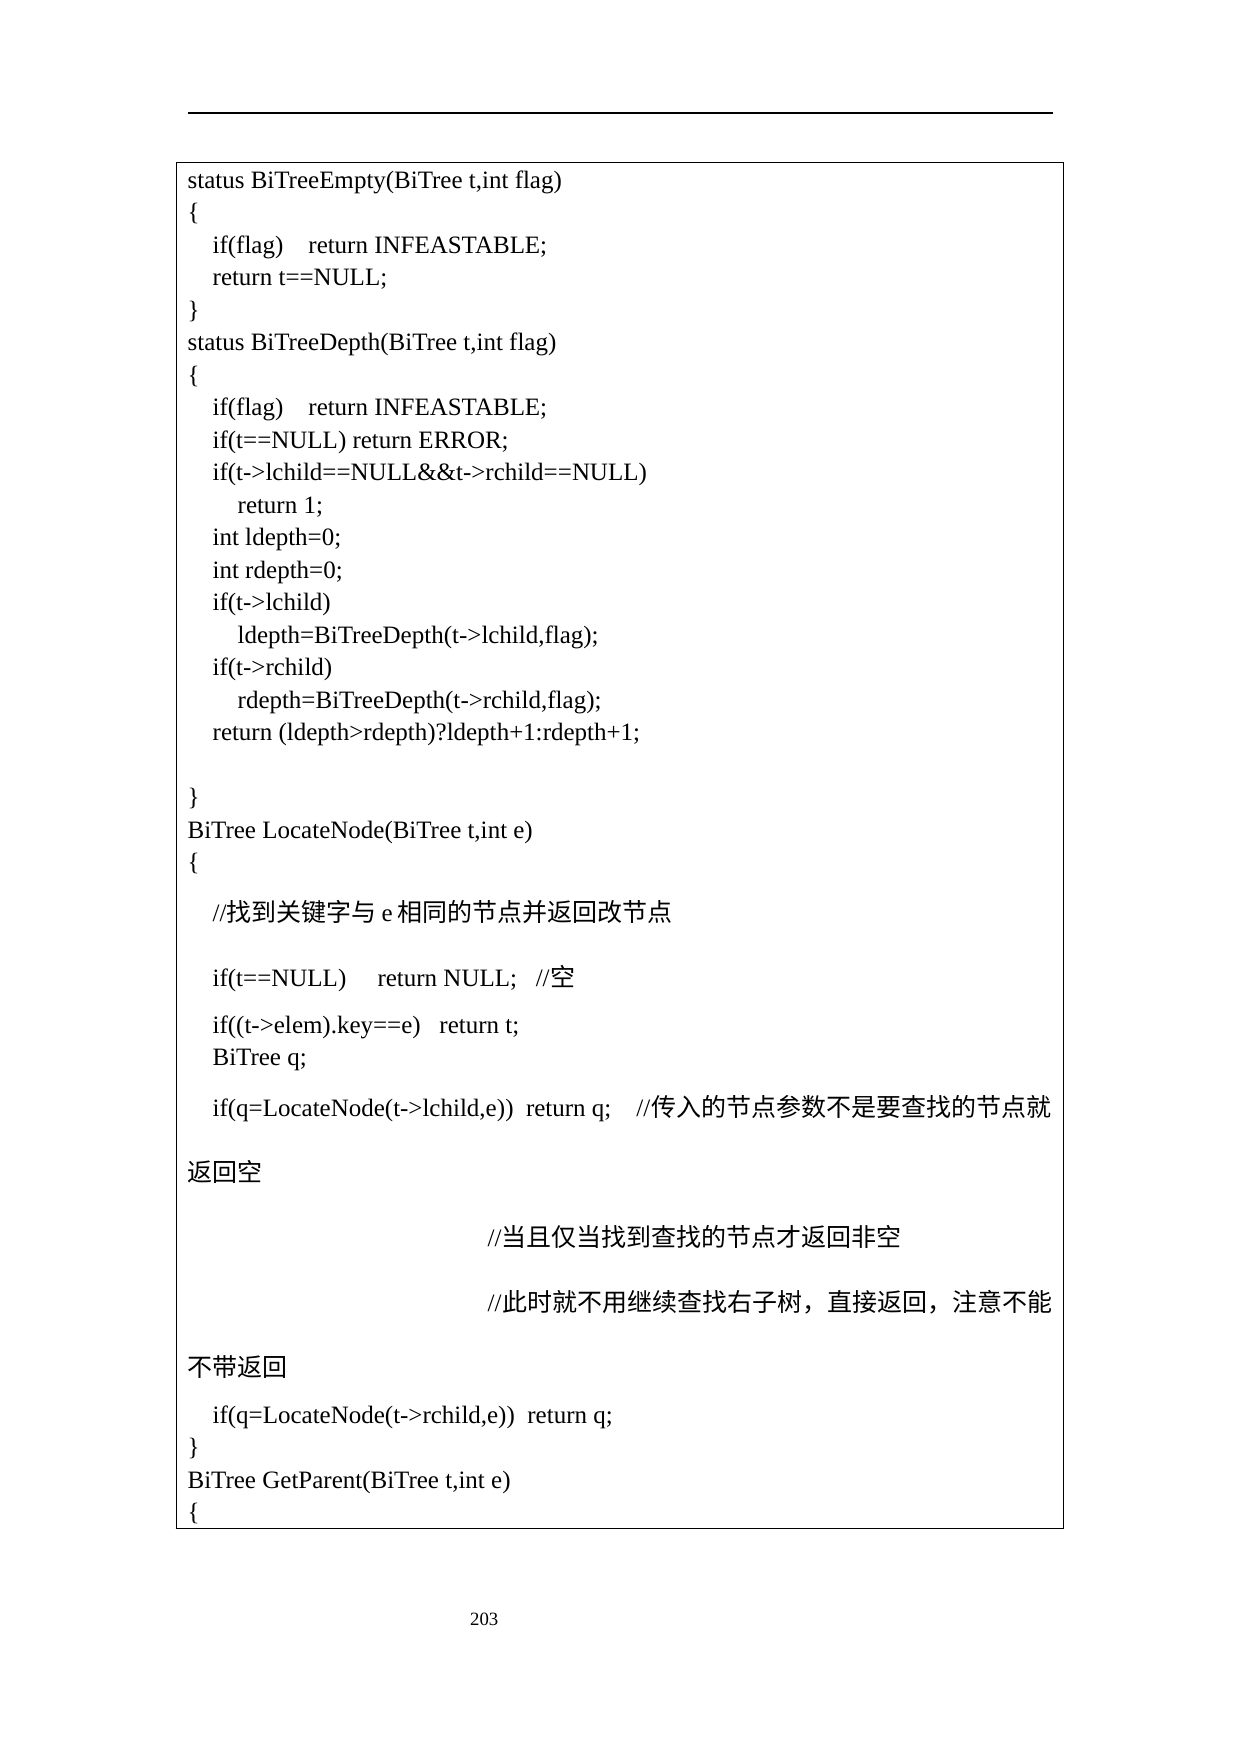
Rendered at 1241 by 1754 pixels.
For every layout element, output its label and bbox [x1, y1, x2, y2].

table_header [177, 163, 1063, 1528]
